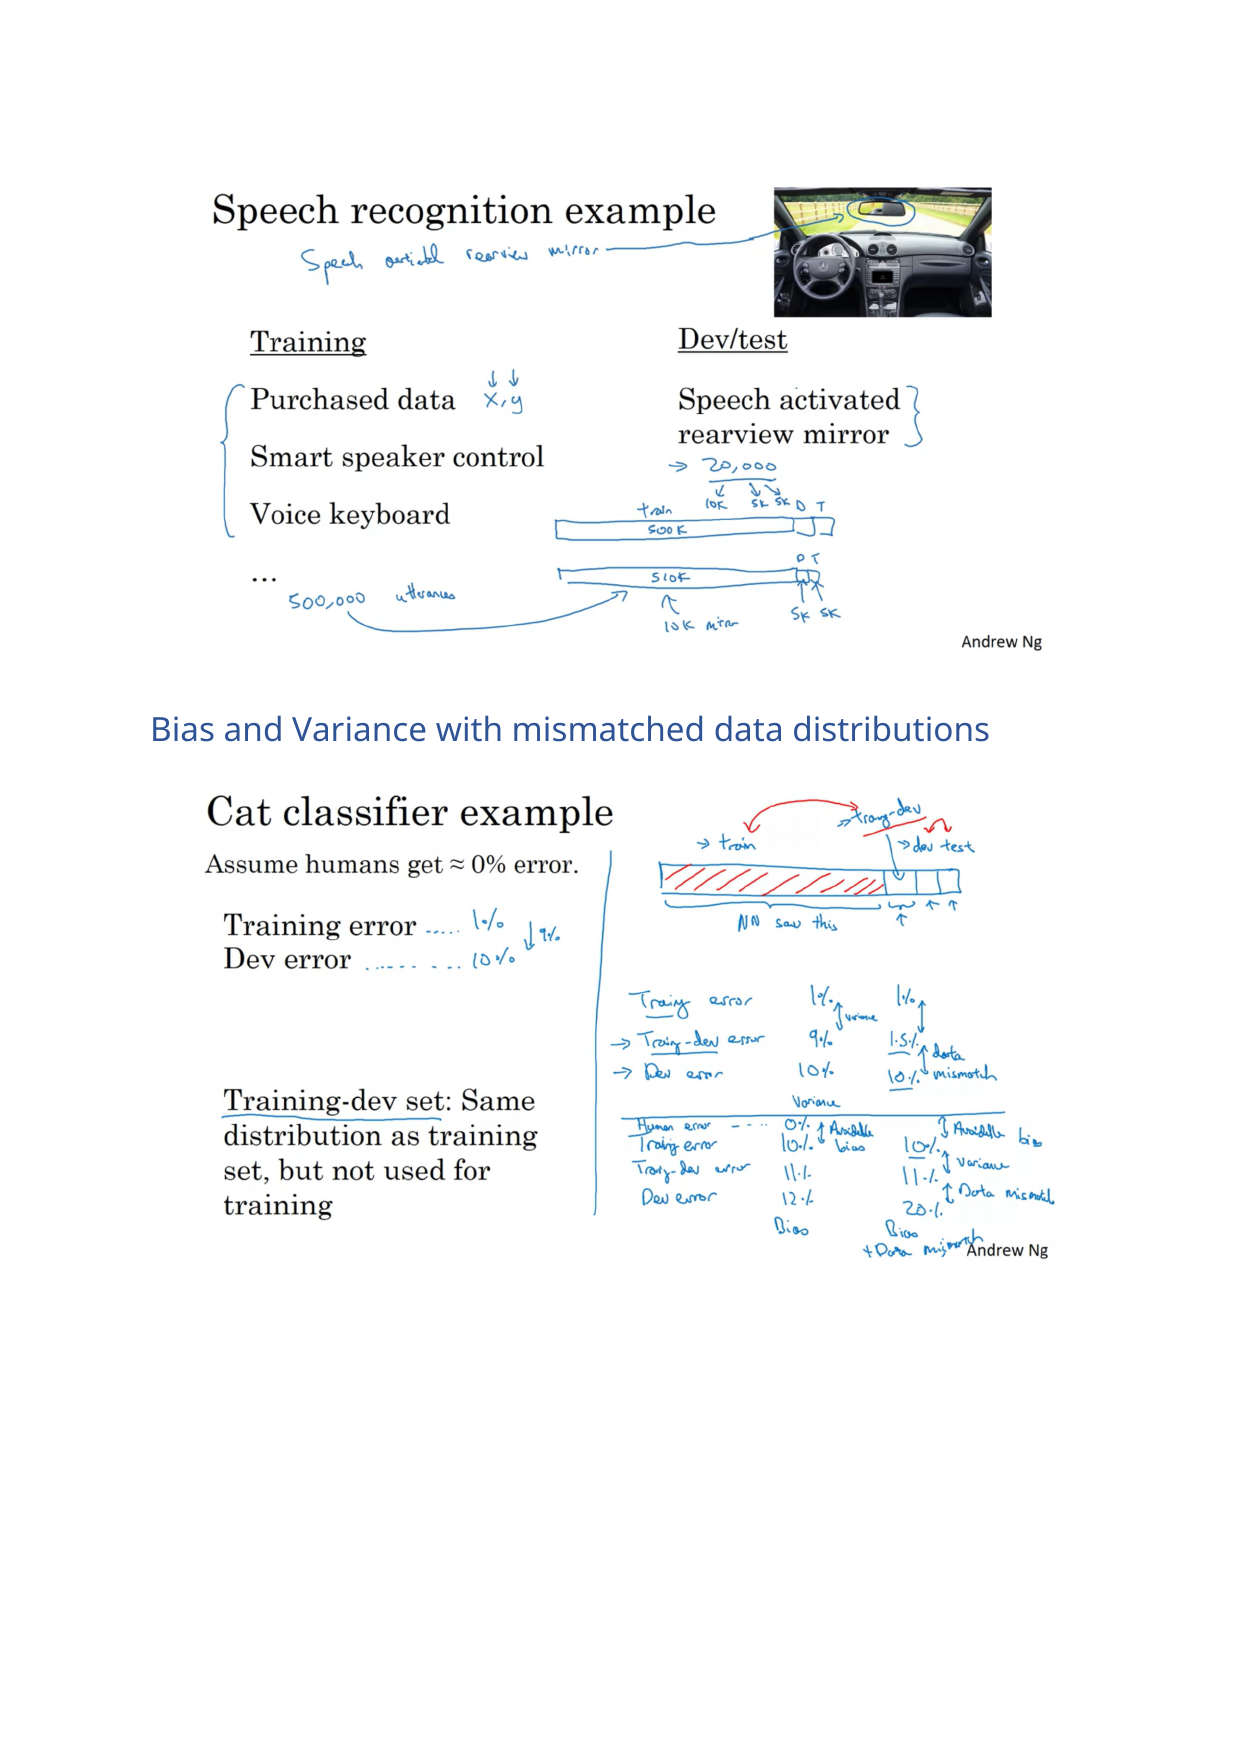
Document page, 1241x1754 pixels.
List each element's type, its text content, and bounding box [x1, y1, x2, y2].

picture [150, 755, 1091, 1284]
subtitle Bias and Variance with mismatched data distributions [150, 706, 1090, 751]
picture [150, 150, 1091, 679]
